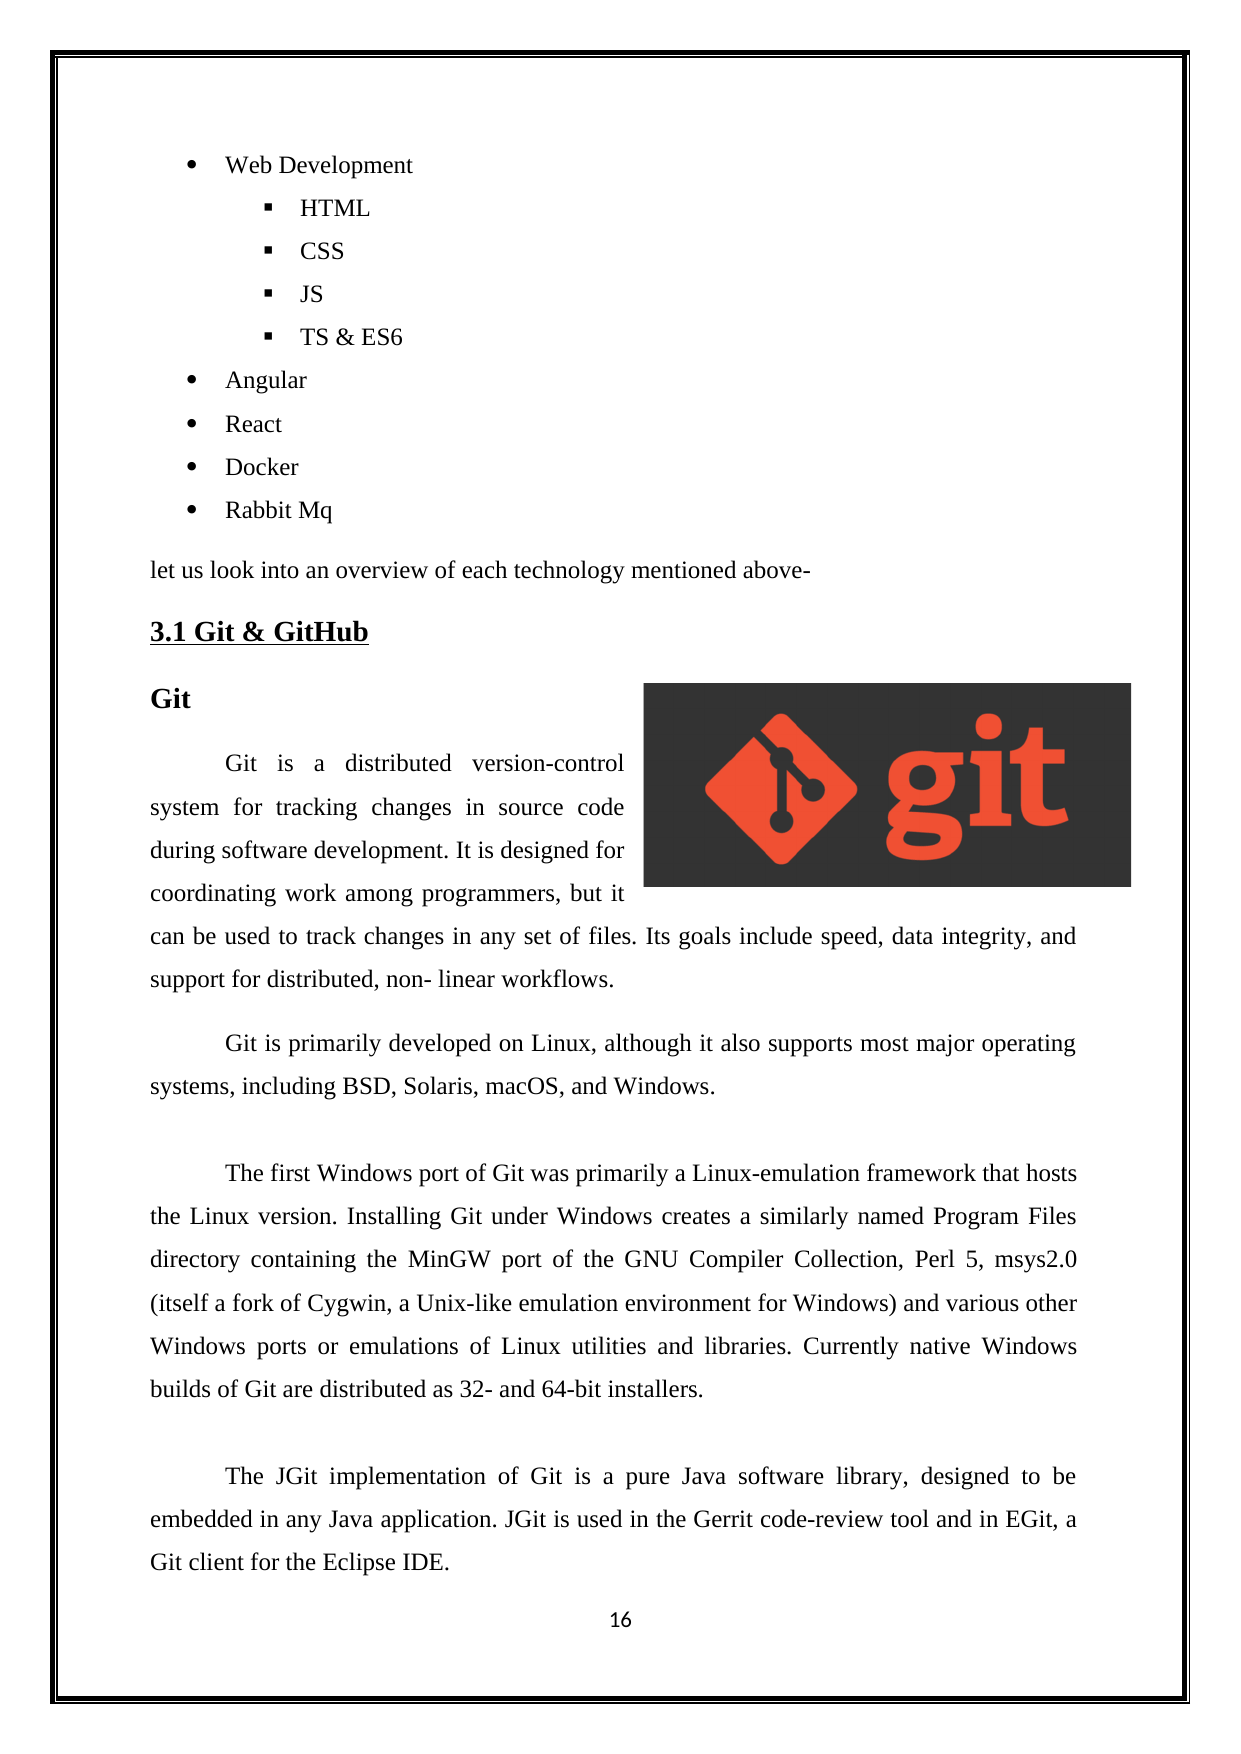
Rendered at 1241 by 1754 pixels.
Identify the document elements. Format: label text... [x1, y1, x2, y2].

list JS [262, 279, 1090, 308]
text The JGit implementation of Git is a pure Java software library, designed to be embedded in any Java application. JGit is used in the Gerrit code-review tool and in EGit, a Git client for the Eclipse IDE. [150, 1461, 1078, 1576]
text 3.1 Git & GitHub [150, 614, 1090, 648]
list Rabbit Mq [187, 495, 1090, 524]
list Docker [187, 452, 1090, 481]
list Angular [187, 366, 1090, 394]
text The first Windows port of Git was primarily a Linux-emulation framework that hosts the Linux version. Installing Git under Windows creates a similarly named Program Files directory containing the MinGW port of the GNU Compiler Collection, Perl 5, msys2.0 (itself a fork of Cygwin, a Unix-like emulation environment for Windows) and various other Windows ports or emulations of Linux utilities and libraries. Currently native Windows builds of Git are distributed as 32- and 64-bit installers. [150, 1158, 1078, 1403]
list Web Development [187, 150, 1090, 179]
list HTML [262, 193, 1090, 222]
text Git is primarily developed on Linux, although it also supports most major operating systems, including BSD, Solaris, macOS, and Windows. [150, 1028, 1077, 1100]
list TS & ES6 [262, 322, 1090, 351]
picture [643, 683, 1131, 887]
list CSS [262, 236, 1090, 265]
text let us look into an overview of each technology mentioned above- [150, 555, 1090, 583]
text Git is a distributed version-control system for tracking changes in source code during software development. It is designed for coordinating work among programmers, but it can be used to track changes in any set of files. Its goals include speed, data integrity, and support for distributed, non- linear workflows. [150, 748, 1079, 993]
list React [187, 409, 1090, 437]
text Git [150, 682, 1090, 715]
